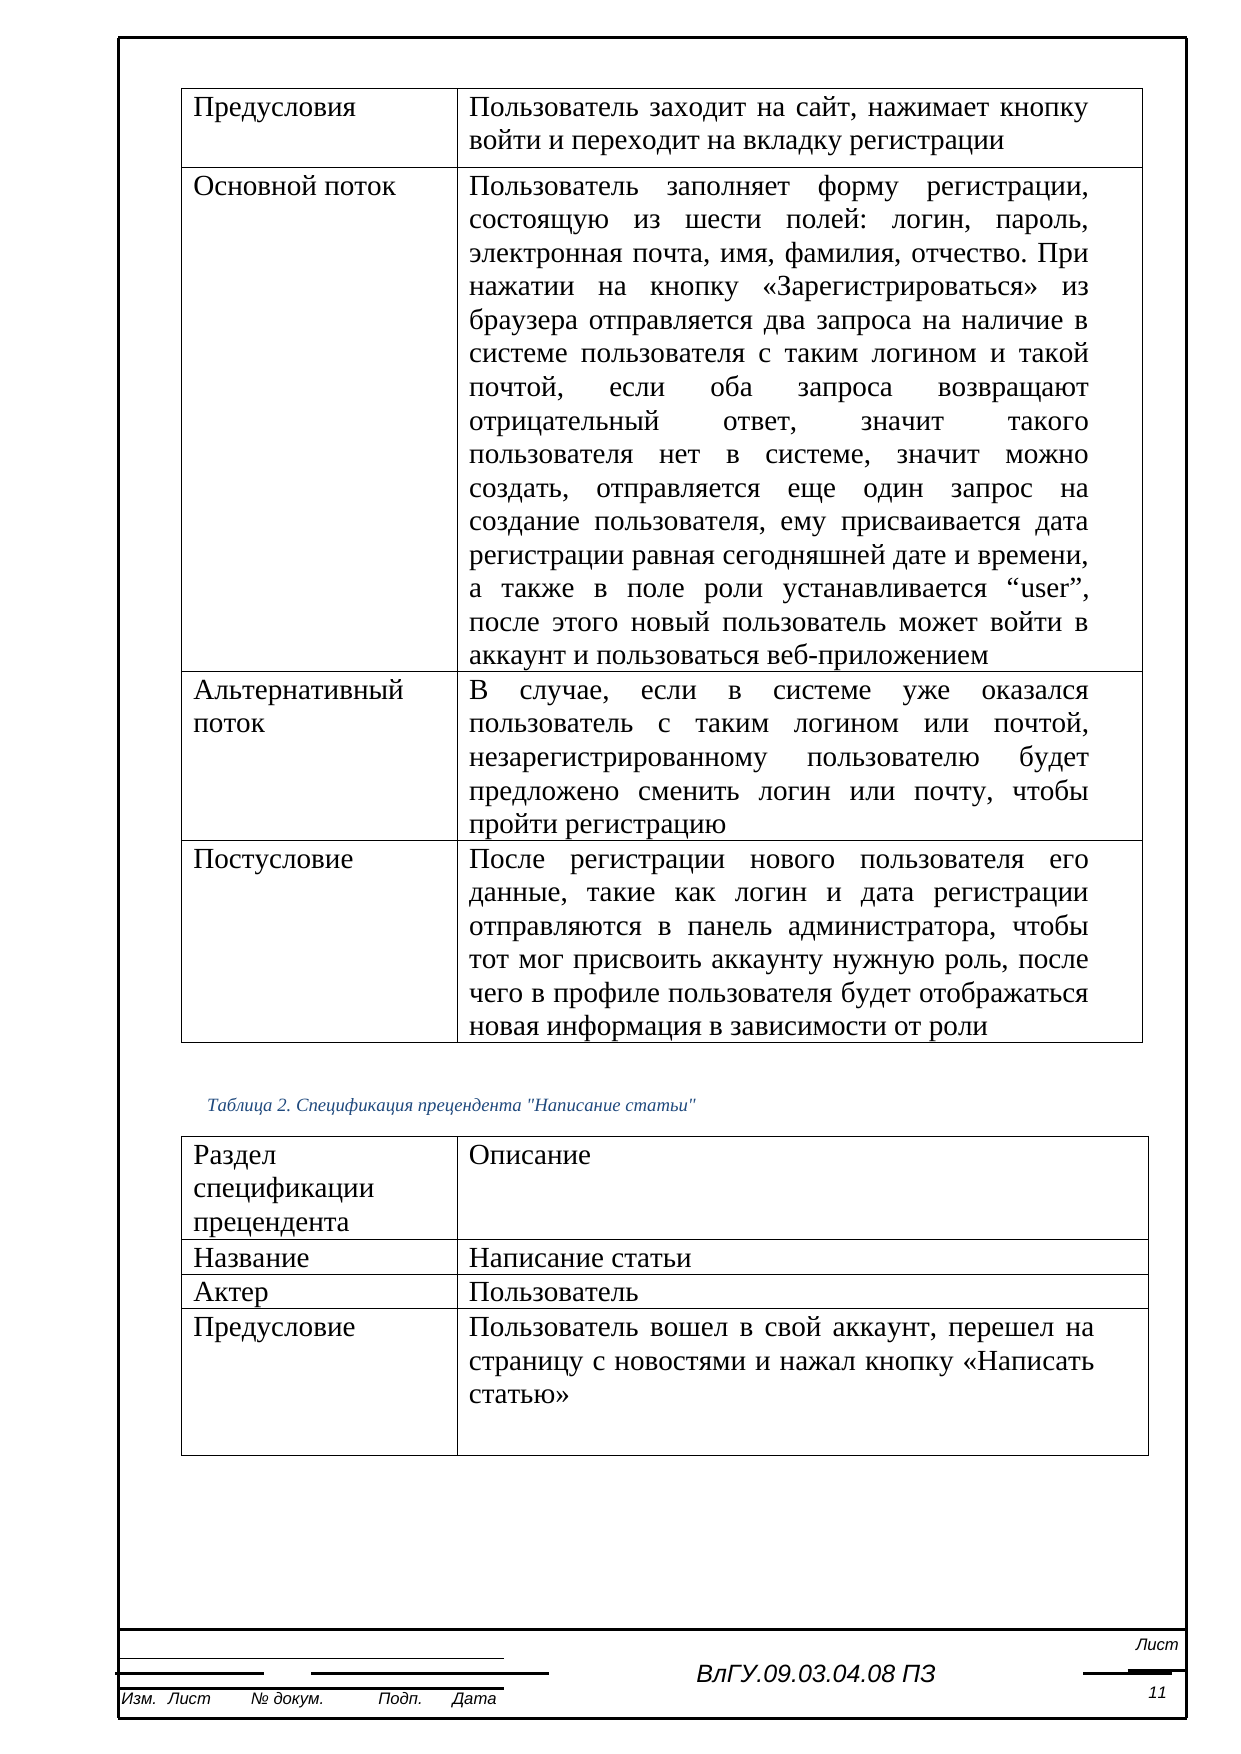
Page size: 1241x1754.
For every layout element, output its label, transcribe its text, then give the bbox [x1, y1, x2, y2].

table_cell Написание статьи [458, 1240, 1148, 1273]
table_cell Предусловие [182, 1309, 457, 1454]
table_header Описание [458, 1137, 1148, 1239]
table_header Раздел спецификации прецендента [182, 1137, 457, 1239]
table_cell В случае, если в системе уже оказался пользователь с таким логином или почтой, незарегистрированному пользователю будет предложено сменить логин или почту, чтобы пройти регистрацию [458, 672, 1142, 840]
table_cell Пользователь вошел в свой аккаунт, перешел на страницу с новостями и нажал кнопку «Написать статью» [458, 1309, 1148, 1454]
table_cell Постусловие [182, 841, 457, 1042]
table_cell Пользователь заполняет форму регистрации, состоящую из шести полей: логин, пароль, электронная почта, имя, фамилия, отчество. При нажатии на кнопку «Зарегистрироваться» из браузера отправляется два запроса на наличие в системе пользователя с таким логином и такой почтой, если оба запроса возвращают отрицательный ответ, значит такого пользователя нет в системе, значит можно создать, отправляется еще один запрос на создание пользователя, ему присваивается дата регистрации равная сегодняшней дате и времени, а также в поле роли устанавливается “user”, после этого новый пользователь может войти в аккаунт и пользоваться веб-приложением [458, 168, 1142, 671]
table_cell Название [182, 1240, 457, 1273]
table_cell После регистрации нового пользователя его данные, такие как логин и дата регистрации отправляются в панель администратора, чтобы тот мог присвоить аккаунту нужную роль, после чего в профиле пользователя будет отображаться новая информация в зависимости от роли [458, 841, 1142, 1042]
table_cell Актер [182, 1275, 457, 1308]
table_cell Альтернативный поток [182, 672, 457, 840]
text Таблица 2. Спецификация прецендента "Написание статьи" [207, 1093, 1152, 1115]
table_cell Пользователь [458, 1275, 1148, 1308]
table_cell Основной поток [182, 168, 457, 671]
table_cell Пользователь заходит на сайт, нажимает кнопку войти и переходит на вкладку регистрации [458, 89, 1142, 167]
table_cell Предусловия [182, 89, 457, 167]
